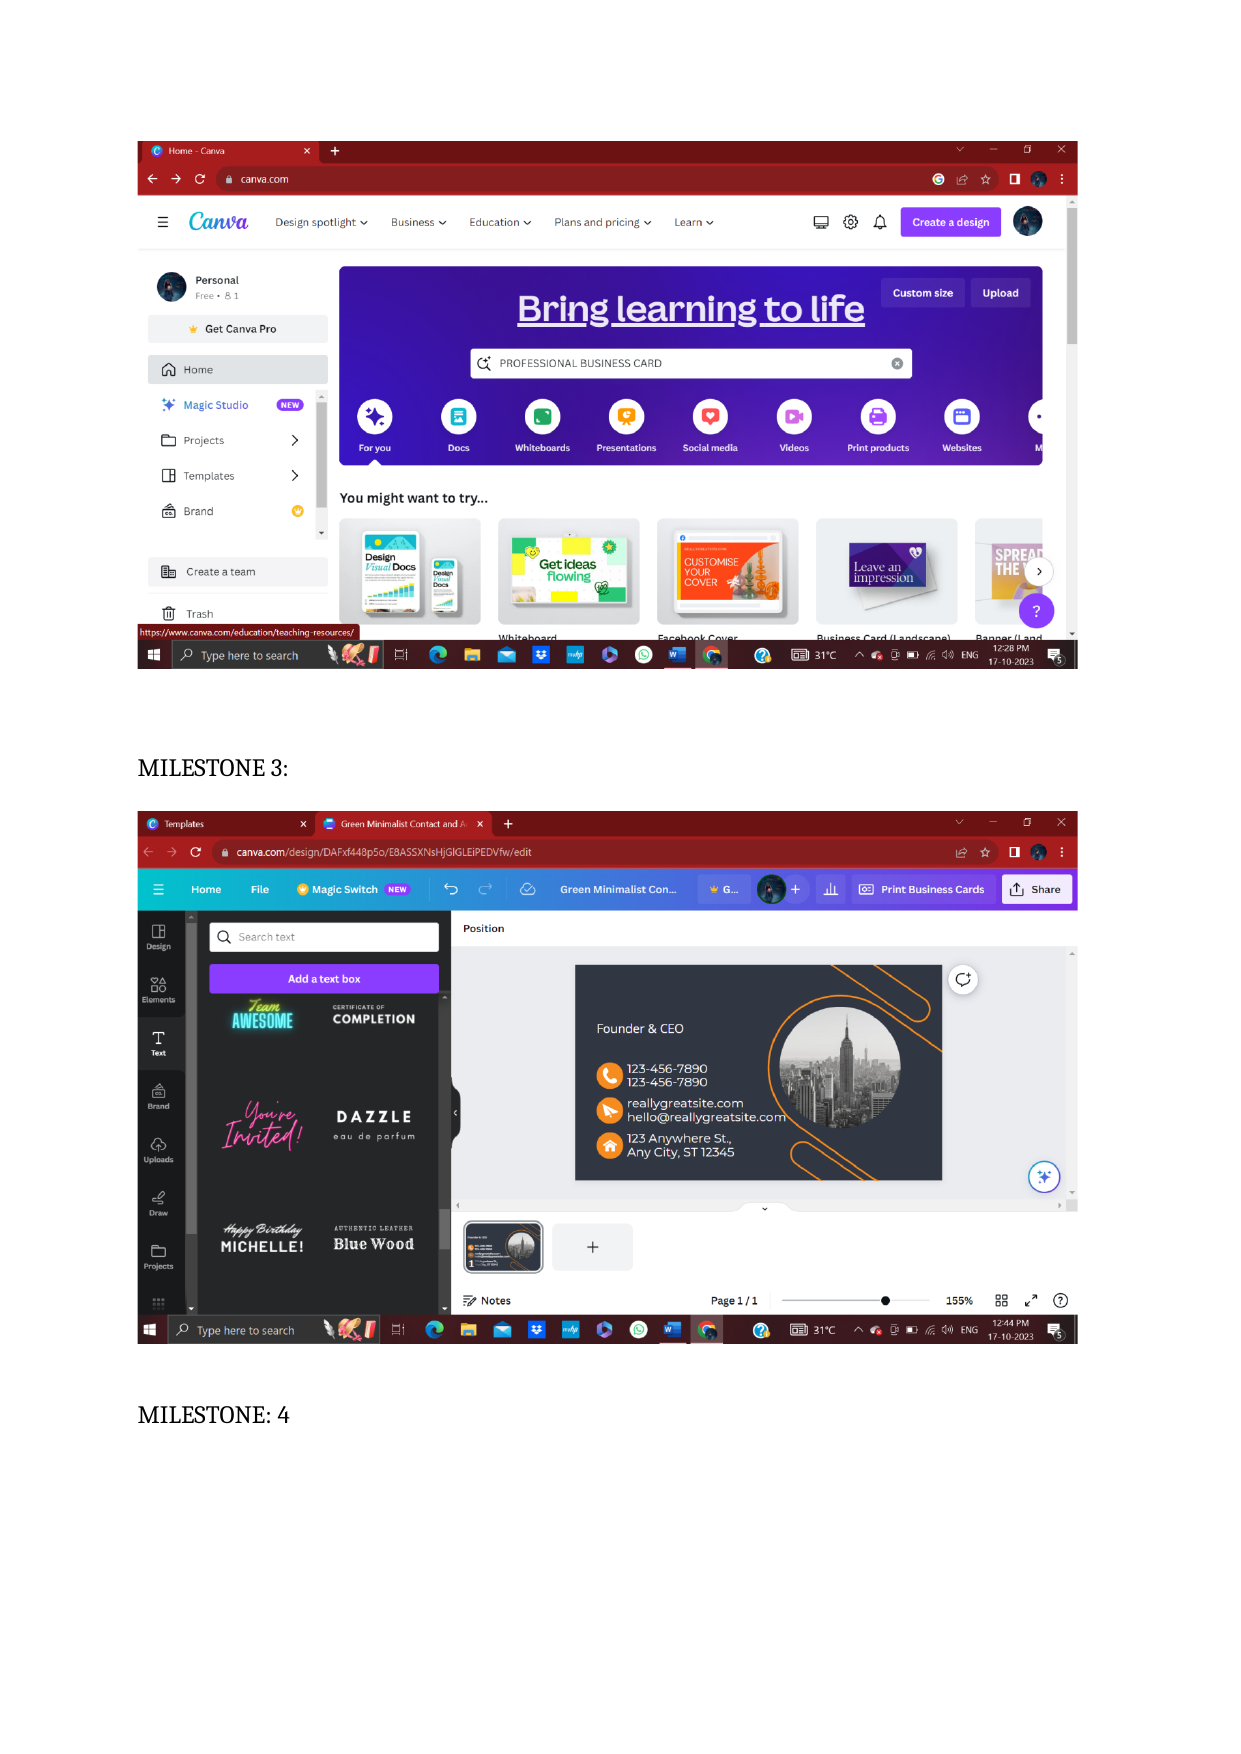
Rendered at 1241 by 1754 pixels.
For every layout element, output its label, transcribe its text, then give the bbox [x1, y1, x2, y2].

text MILESTONE: 4 [137, 1401, 1113, 1430]
picture [137, 141, 1078, 669]
picture [137, 811, 1078, 1344]
text MILESTONE 3: [137, 754, 1113, 783]
